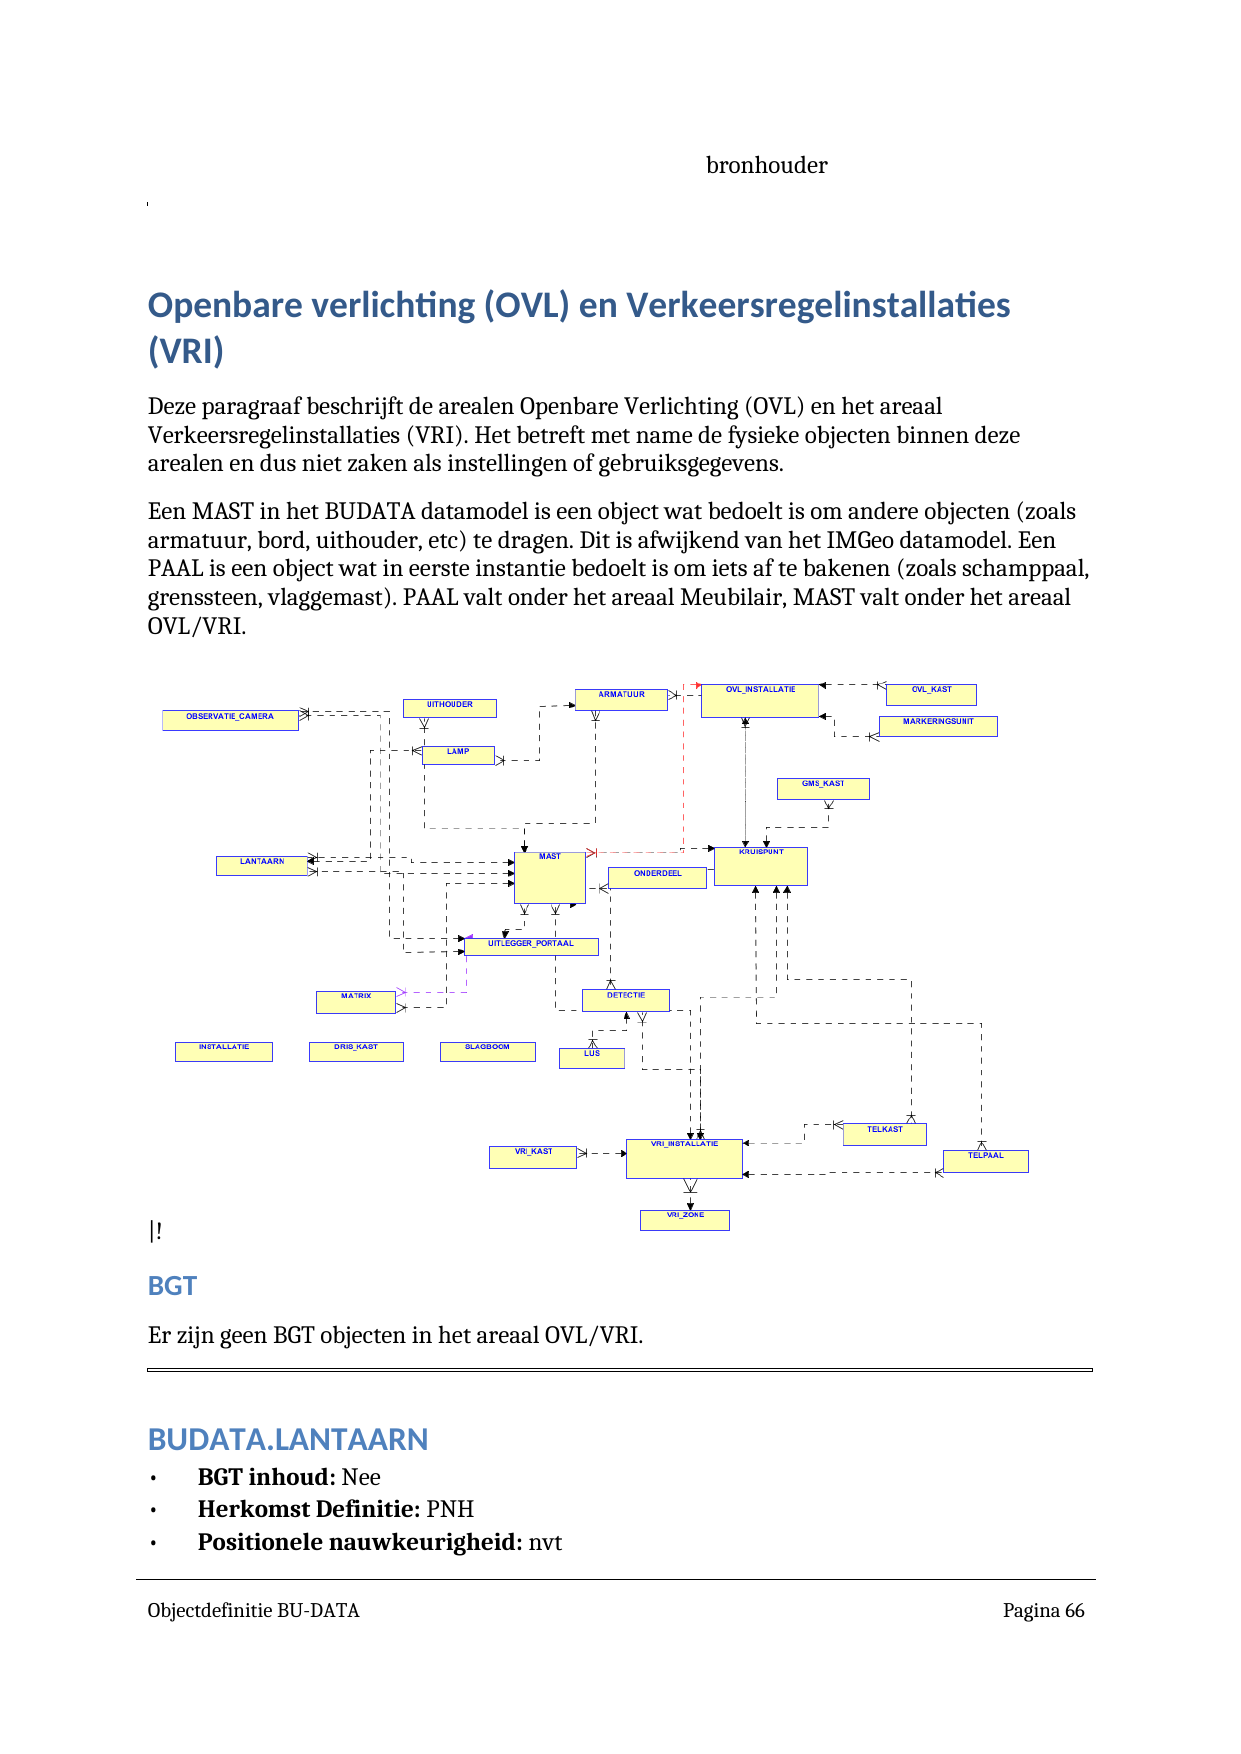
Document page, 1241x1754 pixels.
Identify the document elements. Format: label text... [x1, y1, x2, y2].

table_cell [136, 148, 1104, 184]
text Deze paragraaf beschrijft de arealen Openbare Verlichting (OVL) en het areaal Verkeersregelinstallaties (VRI). Het betreft met name de fysieke objecten binnen deze arealen en dus niet zaken als instellingen of gebruiksgegevens. [148, 392, 1093, 478]
list Positionele nauwkeurigheid: nvt [148, 1528, 1093, 1556]
list BGT inhoud: Nee [148, 1463, 1093, 1491]
subtitle BUDATA.LANTAARN [148, 1418, 1093, 1459]
picture [162, 659, 1038, 1240]
subtitle BGT [148, 1267, 1093, 1302]
text Er zijn geen BGT objecten in het areaal OVL/VRI. [148, 1321, 1093, 1350]
list Herkomst Definitie: PNH [148, 1495, 1093, 1524]
text Een MAST in het BUDATA datamodel is een object wat bedoelt is om andere objecten (zoals armatuur, bord, uithouder, etc) te dragen. Dit is afwijkend van het IMGeo datamodel. Een PAAL is een object wat in eerste instantie bedoelt is om iets af te bakenen (zoals schamppaal, grenssteen, vlaggemast). PAAL valt onder het areaal Meubilair, MAST valt onder het areaal OVL/VRI. [148, 497, 1093, 641]
subtitle Openbare verlichting (OVL) en Verkeersregelinstallaties (VRI) [148, 281, 1093, 373]
